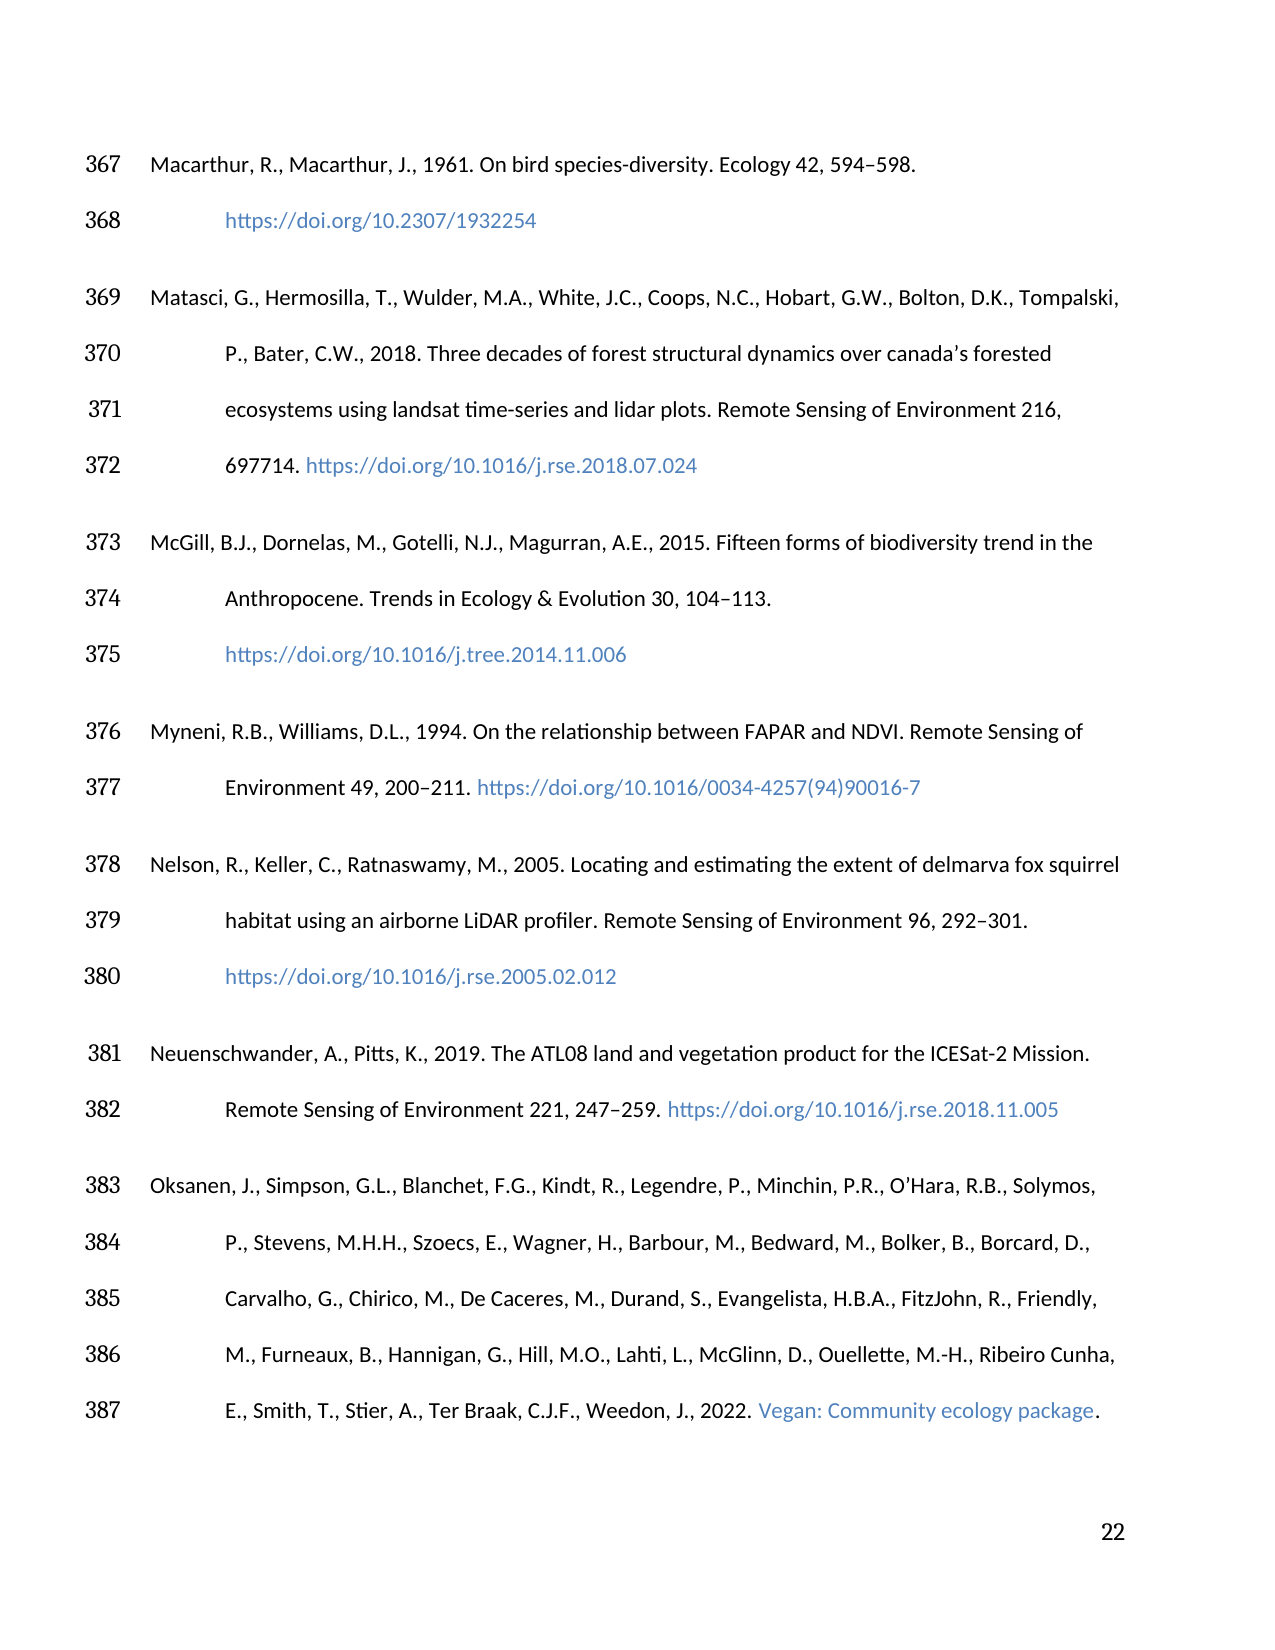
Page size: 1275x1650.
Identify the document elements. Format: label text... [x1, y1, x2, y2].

text Neuenschwander, A., Pitts, K., 2019. The ATL08 land and vegetation product for the ICESat-2 Mission. Remote Sensing of Environment 221, 247–259. https://doi.org/10.1016/j.rse.2018.11.005 [150, 1039, 1125, 1123]
text Macarthur, R., Macarthur, J., 1961. On bird species-diversity. Ecology 42, 594–598. https://doi.org/10.2307/1932254 [150, 150, 1125, 234]
text Matasci, G., Hermosilla, T., Wulder, M.A., White, J.C., Coops, N.C., Hobart, G.W., Bolton, D.K., Tompalski, P., Bater, C.W., 2018. Three decades of forest structural dynamics over canada’s forested ecosystems using landsat time-series and lidar plots. Remote Sensing of Environment 216, 697714. https://doi.org/10.1016/j.rse.2018.07.024 [150, 283, 1125, 479]
text Oksanen, J., Simpson, G.L., Blanchet, F.G., Kindt, R., Legendre, P., Minchin, P.R., O’Hara, R.B., Solymos, P., Stevens, M.H.H., Szoecs, E., Wagner, H., Barbour, M., Bedward, M., Bolker, B., Borcard, D., Carvalho, G., Chirico, M., De Caceres, M., Durand, S., Evangelista, H.B.A., FitzJohn, R., Friendly, M., Furneaux, B., Hannigan, G., Hill, M.O., Lahti, L., McGlinn, D., Ouellette, M.-H., Ribeiro Cunha, E., Smith, T., Stier, A., Ter Braak, C.J.F., Weedon, J., 2022. Vegan: Community ecology package. [150, 1172, 1125, 1424]
text Nelson, R., Keller, C., Ratnaswamy, M., 2005. Locating and estimating the extent of delmarva fox squirrel habitat using an airborne LiDAR profiler. Remote Sensing of Environment 96, 292–301. https://doi.org/10.1016/j.rse.2005.02.012 [150, 850, 1125, 990]
text Myneni, R.B., Williams, D.L., 1994. On the relationship between FAPAR and NDVI. Remote Sensing of Environment 49, 200–211. https://doi.org/10.1016/0034-4257(94)90016-7 [150, 717, 1125, 801]
text McGill, B.J., Dornelas, M., Gotelli, N.J., Magurran, A.E., 2015. Fifteen forms of biodiversity trend in the Anthropocene. Trends in Ecology & Evolution 30, 104–113. https://doi.org/10.1016/j.tree.2014.11.006 [150, 528, 1125, 668]
